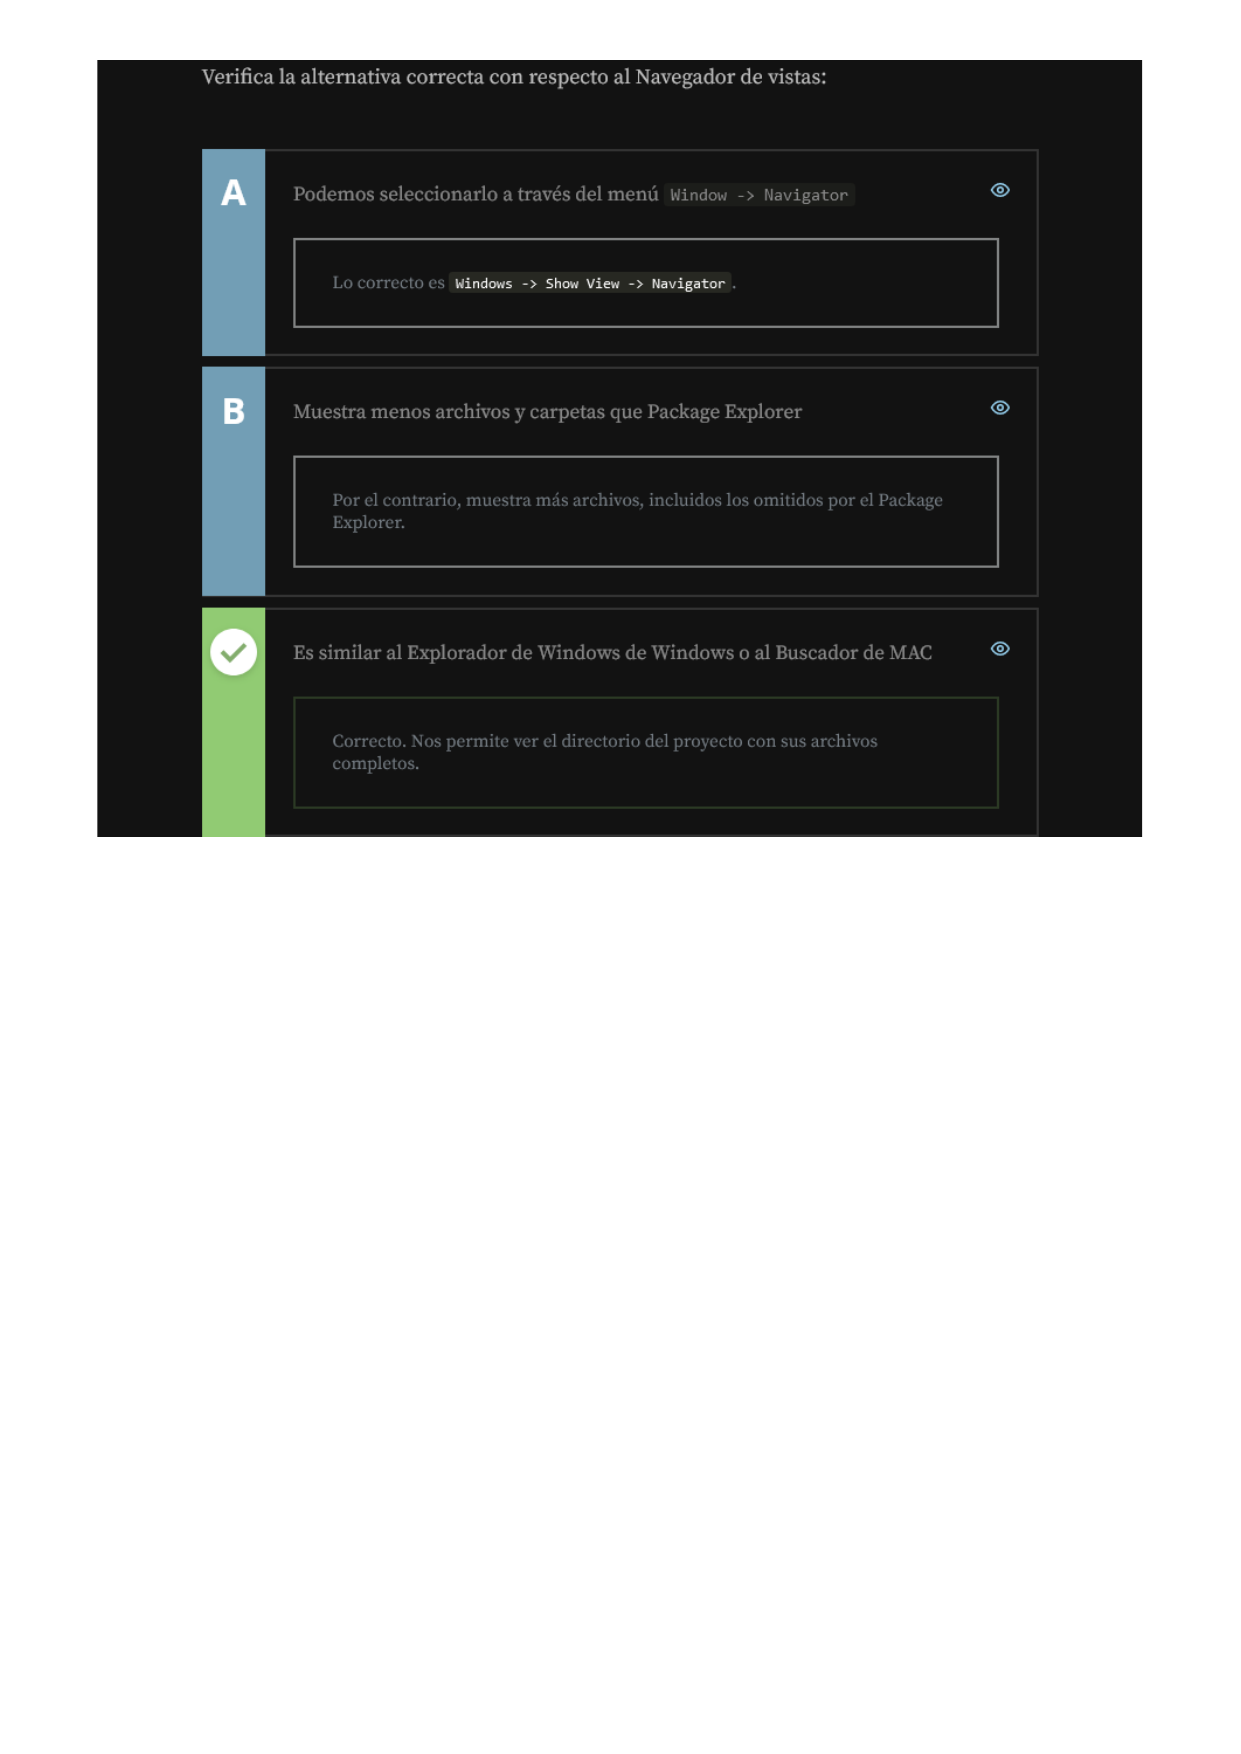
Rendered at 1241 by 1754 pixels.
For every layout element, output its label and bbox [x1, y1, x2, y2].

picture [97, 60, 1143, 837]
